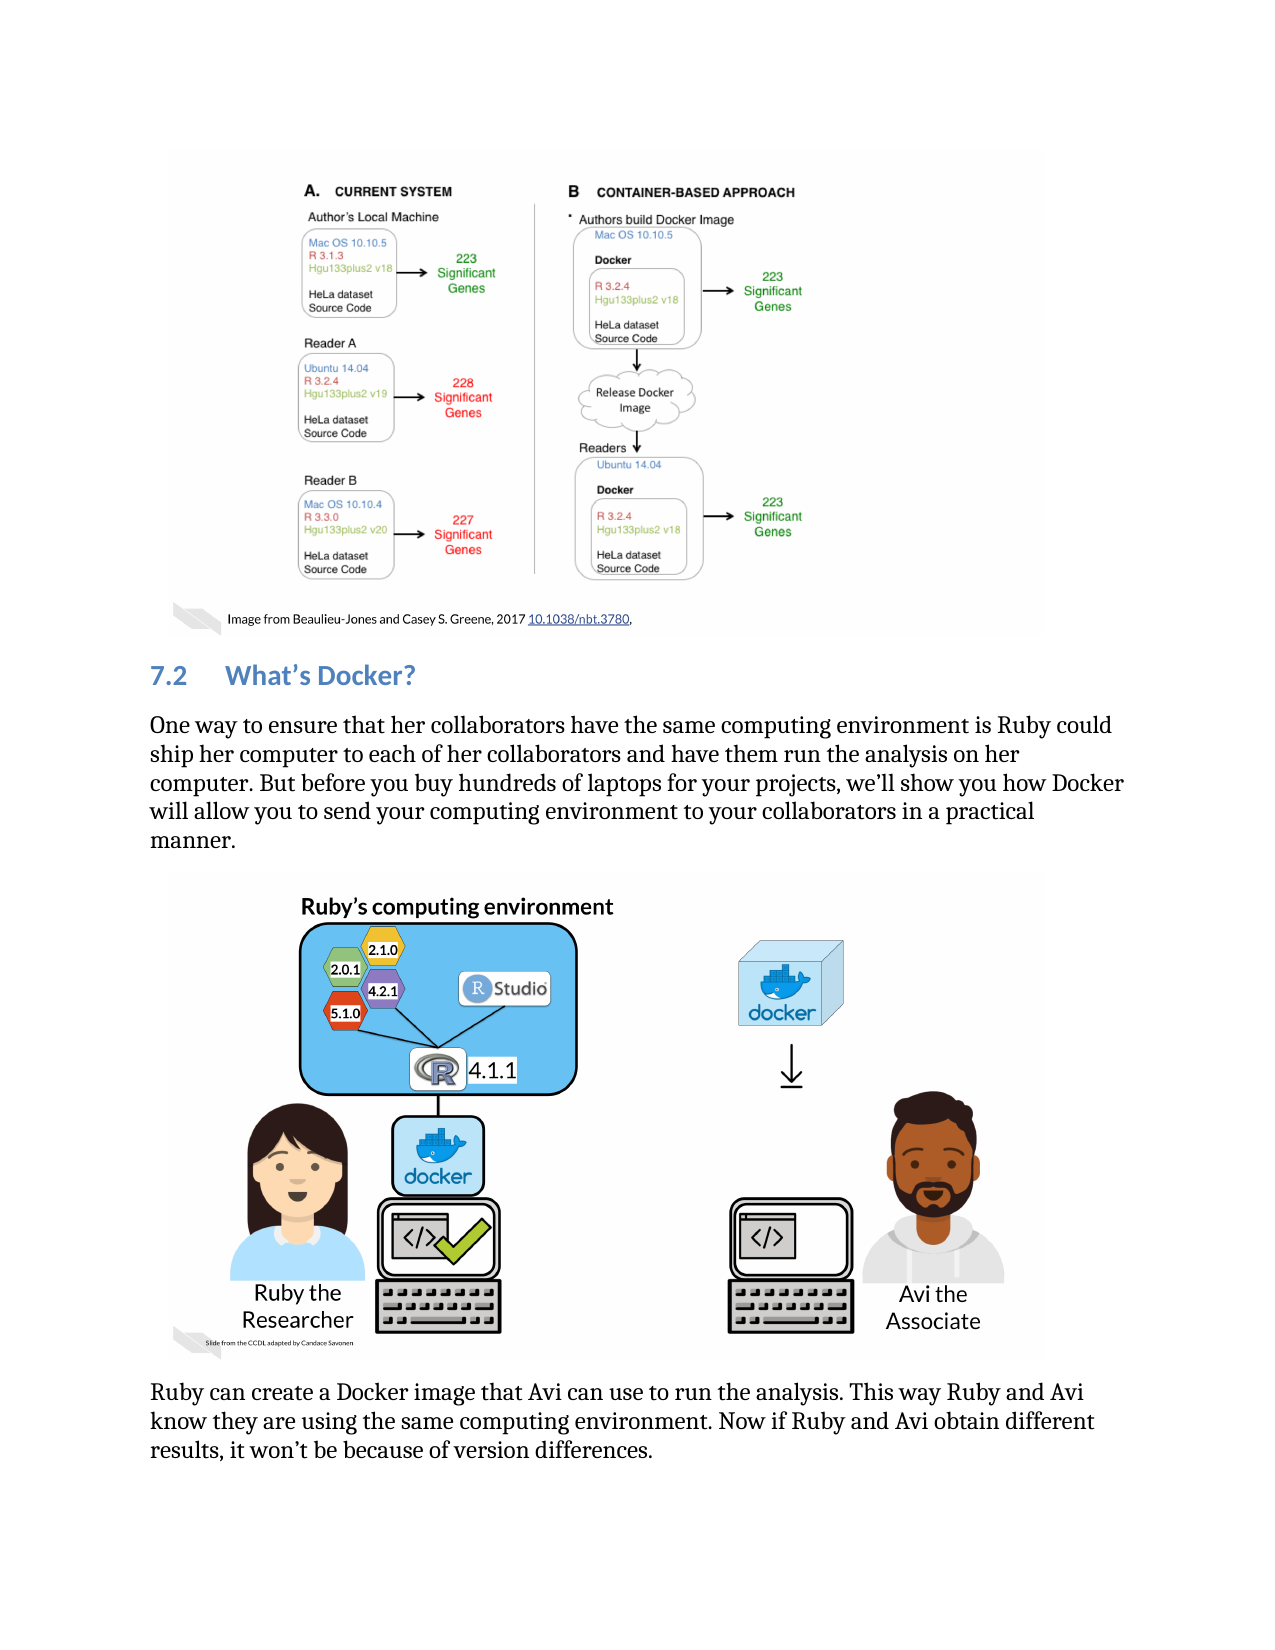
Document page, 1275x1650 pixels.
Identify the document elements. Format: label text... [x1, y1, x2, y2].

text Ruby can create a Docker image that Avi can use to run the analysis. This way Ruby and Avi know they are using the same computing environment. Now if Ruby and Avi obtain different results, it won’t be because of version differences. [150, 1378, 1125, 1464]
picture [168, 873, 1044, 1360]
text One way to ensure that her collaborators have the same computing environment is Ruby could ship her computer to each of her collaborators and have them run the analysis on her computer. But before you buy hundreds of laptops for your projects, we’ll show you how Docker will allow you to send your computing environment to your collaborators in a practical manner. [150, 711, 1125, 855]
picture [168, 150, 1044, 636]
subtitle 7.2 What’s Docker? [150, 657, 1125, 692]
